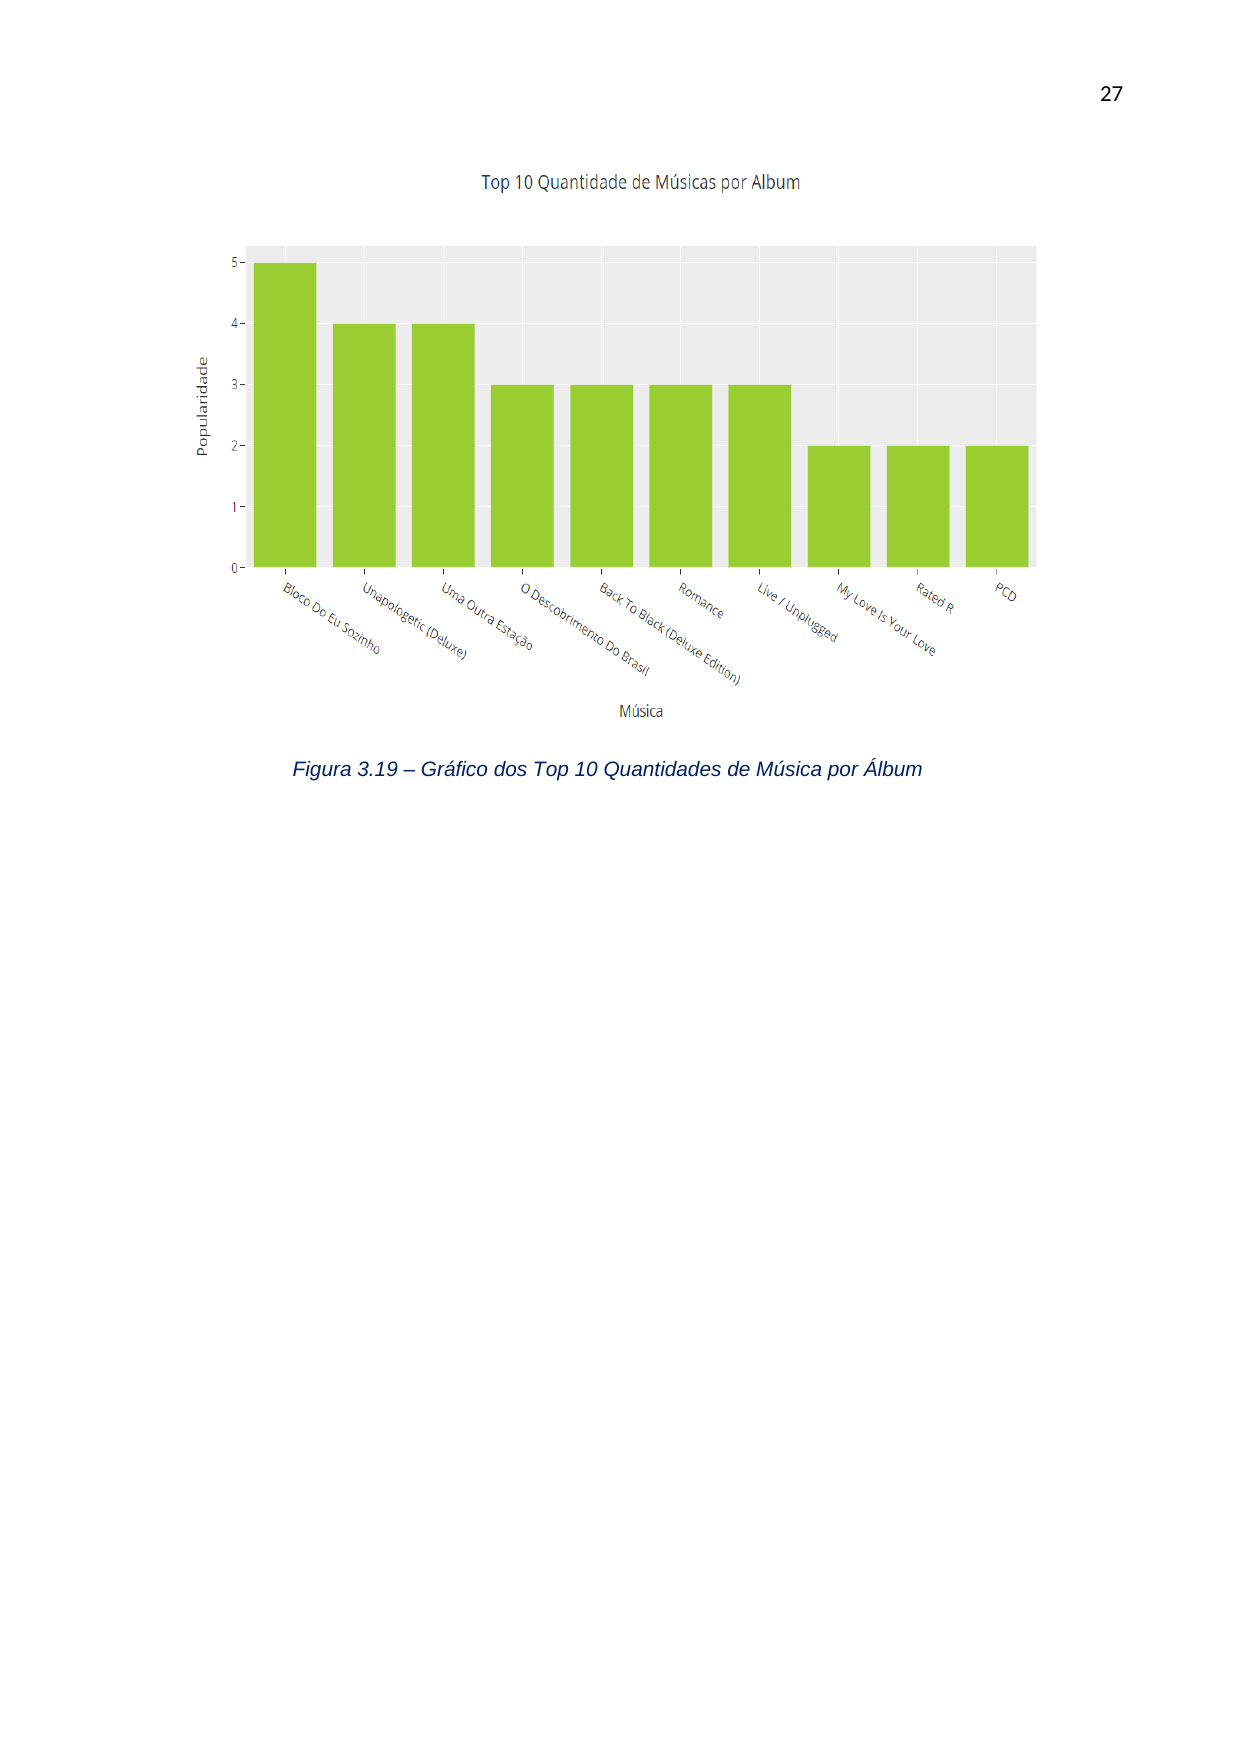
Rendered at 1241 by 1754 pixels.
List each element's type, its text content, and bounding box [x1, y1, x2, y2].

picture [177, 162, 1109, 729]
text Figura 3.19 – Gráfico dos Top 10 Quantidades de Música por Álbum [177, 757, 1203, 781]
